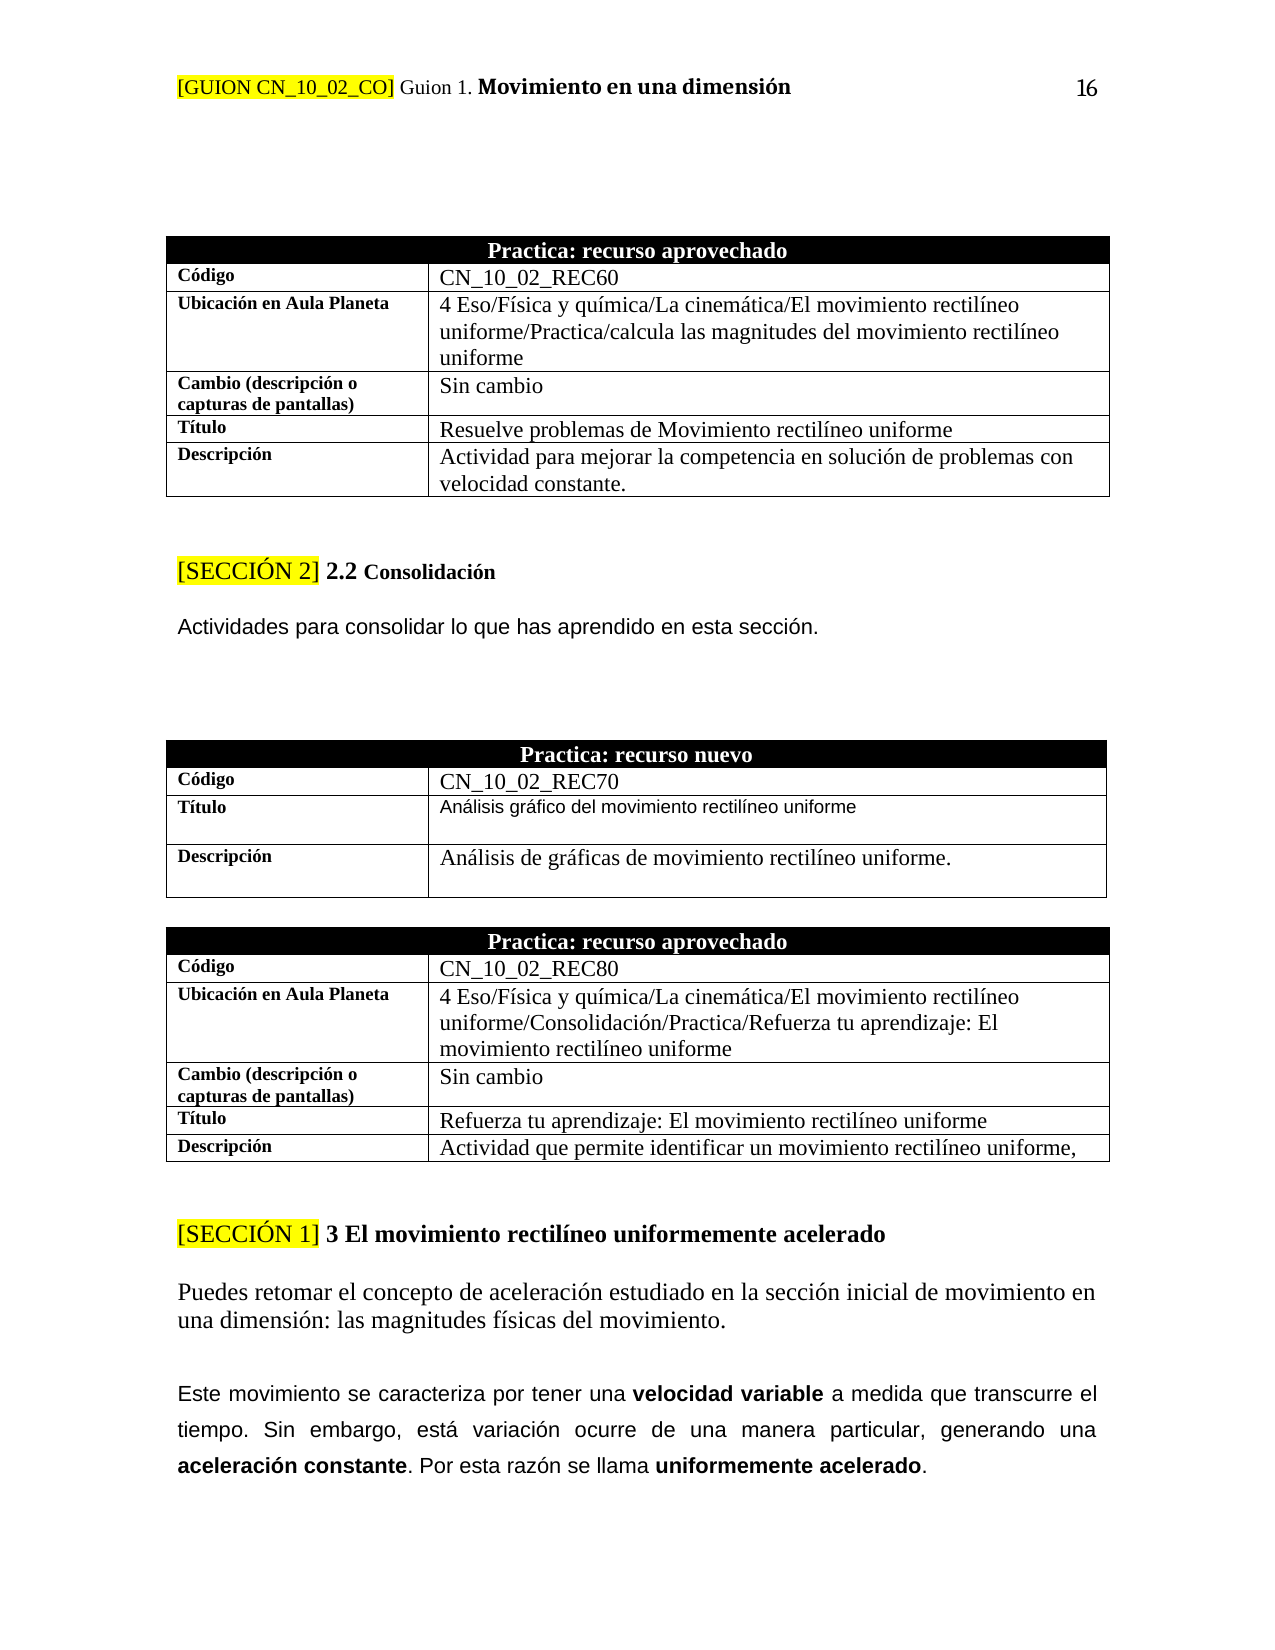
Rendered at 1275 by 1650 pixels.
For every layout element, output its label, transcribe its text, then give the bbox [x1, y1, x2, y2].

table_cell Código [167, 264, 428, 291]
table_cell Actividad que permite identificar un movimiento rectilíneo uniforme, [429, 1135, 1109, 1161]
table_cell Descripción [167, 845, 428, 897]
table_header Practica: recurso nuevo [167, 741, 1106, 767]
table_cell CN_10_02_REC80 [429, 955, 1109, 982]
table_cell Título [167, 416, 428, 442]
table_cell Título [167, 796, 428, 843]
table_cell Ubicación en Aula Planeta [167, 292, 428, 371]
table_cell Análisis de gráficas de movimiento rectilíneo uniforme. [429, 845, 1106, 897]
table_header Practica: recurso aprovechado [167, 237, 1109, 263]
table_header Practica: recurso aprovechado [167, 928, 1109, 954]
text [SECCIÓN 1] 3 El movimiento rectilíneo uniformemente acelerado [319, 1219, 1098, 1248]
table_cell Descripción [167, 443, 428, 496]
table_cell 4 Eso/Física y química/La cinemática/El movimiento rectilíneo uniforme/Practica/calcula las magnitudes del movimiento rectilíneo uniforme [429, 292, 1109, 371]
table_cell Sin cambio [429, 1063, 1109, 1106]
table_cell Ubicación en Aula Planeta [167, 983, 428, 1062]
table_cell CN_10_02_REC60 [429, 264, 1109, 291]
table_cell Análisis gráfico del movimiento rectilíneo uniforme [429, 796, 1106, 843]
table_cell Sin cambio [429, 372, 1109, 415]
table_cell 4 Eso/Física y química/La cinemática/El movimiento rectilíneo uniforme/Consolidación/Practica/Refuerza tu aprendizaje: El movimiento rectilíneo uniforme [429, 983, 1109, 1062]
text [SECCIÓN 2] 2.2 Consolidación [319, 556, 1098, 585]
table_cell Descripción [167, 1135, 428, 1161]
table_cell Código [167, 955, 428, 982]
table_cell Refuerza tu aprendizaje: El movimiento rectilíneo uniforme [429, 1107, 1109, 1133]
table_cell Resuelve problemas de Movimiento rectilíneo uniforme [429, 416, 1109, 442]
table_cell Título [167, 1107, 428, 1133]
text Puedes retomar el concepto de aceleración estudiado en la sección inicial de movimiento en una dimensión: las magnitudes físicas del movimiento. [177, 1277, 1098, 1334]
table_cell Cambio (descripción o capturas de pantallas) [167, 372, 428, 415]
text Actividades para consolidar lo que has aprendido en esta sección. [177, 585, 1098, 639]
table_cell Cambio (descripción o capturas de pantallas) [167, 1063, 428, 1106]
text Este movimiento se caracteriza por tener una velocidad variable a medida que transcurre el tiempo. Sin embargo, está variación ocurre de una manera particular, generando una aceleración constante. Por esta razón se llama uniformemente acelerado. [177, 1370, 1098, 1478]
table_cell Código [167, 768, 428, 794]
table_cell CN_10_02_REC70 [429, 768, 1106, 794]
table_cell Actividad para mejorar la competencia en solución de problemas con velocidad constante. [429, 443, 1109, 496]
